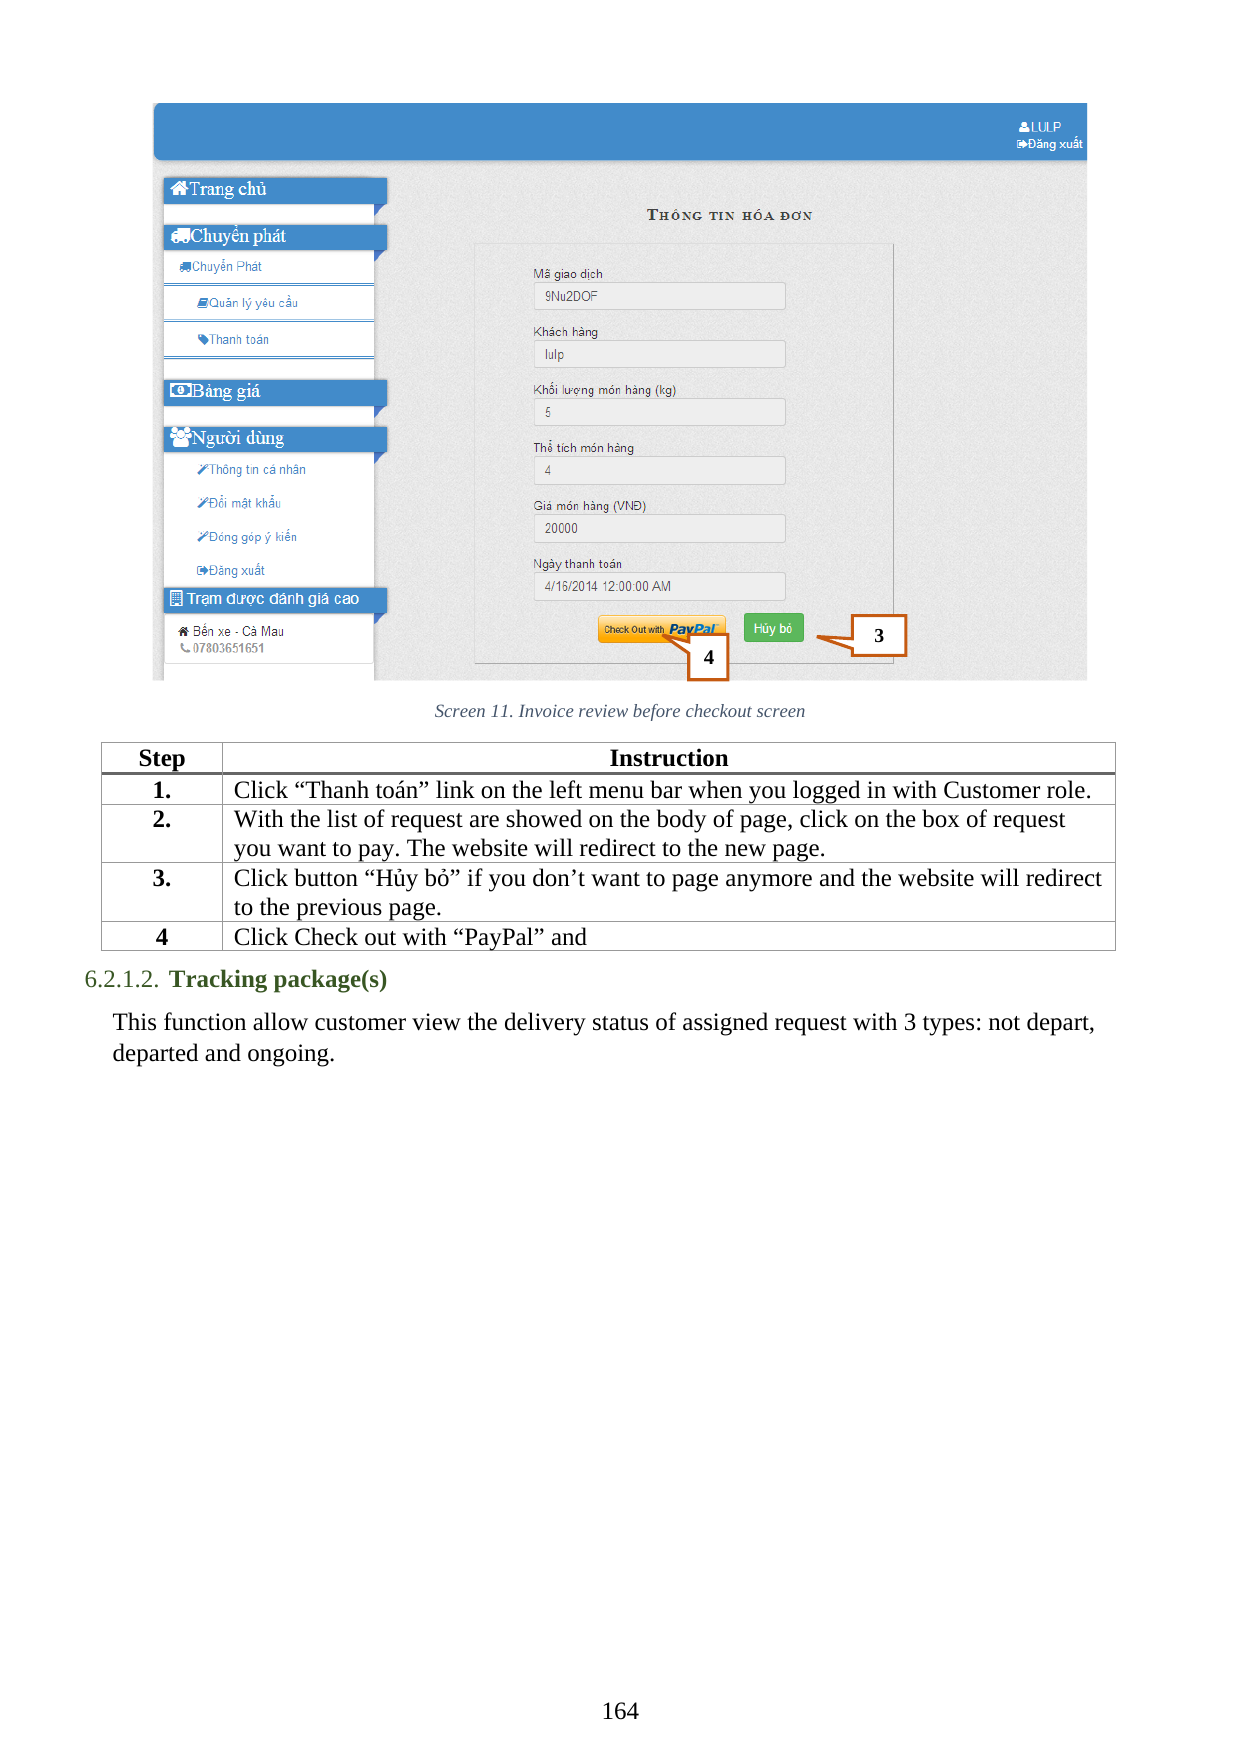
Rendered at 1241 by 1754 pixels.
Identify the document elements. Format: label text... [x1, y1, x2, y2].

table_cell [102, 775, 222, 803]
picture [152, 103, 1088, 681]
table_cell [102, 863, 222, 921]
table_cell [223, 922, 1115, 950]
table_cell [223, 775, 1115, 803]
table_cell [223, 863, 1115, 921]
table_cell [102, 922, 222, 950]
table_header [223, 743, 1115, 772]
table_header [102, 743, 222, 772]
text This function allow customer view the delivery status of assigned request with 3 types: not depart, departed and ongoing. [112, 1007, 1128, 1067]
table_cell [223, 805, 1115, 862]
subtitle Tracking package(s) [159, 964, 1128, 993]
text Screen . Invoice review before checkout screen [112, 699, 1128, 721]
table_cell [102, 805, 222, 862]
